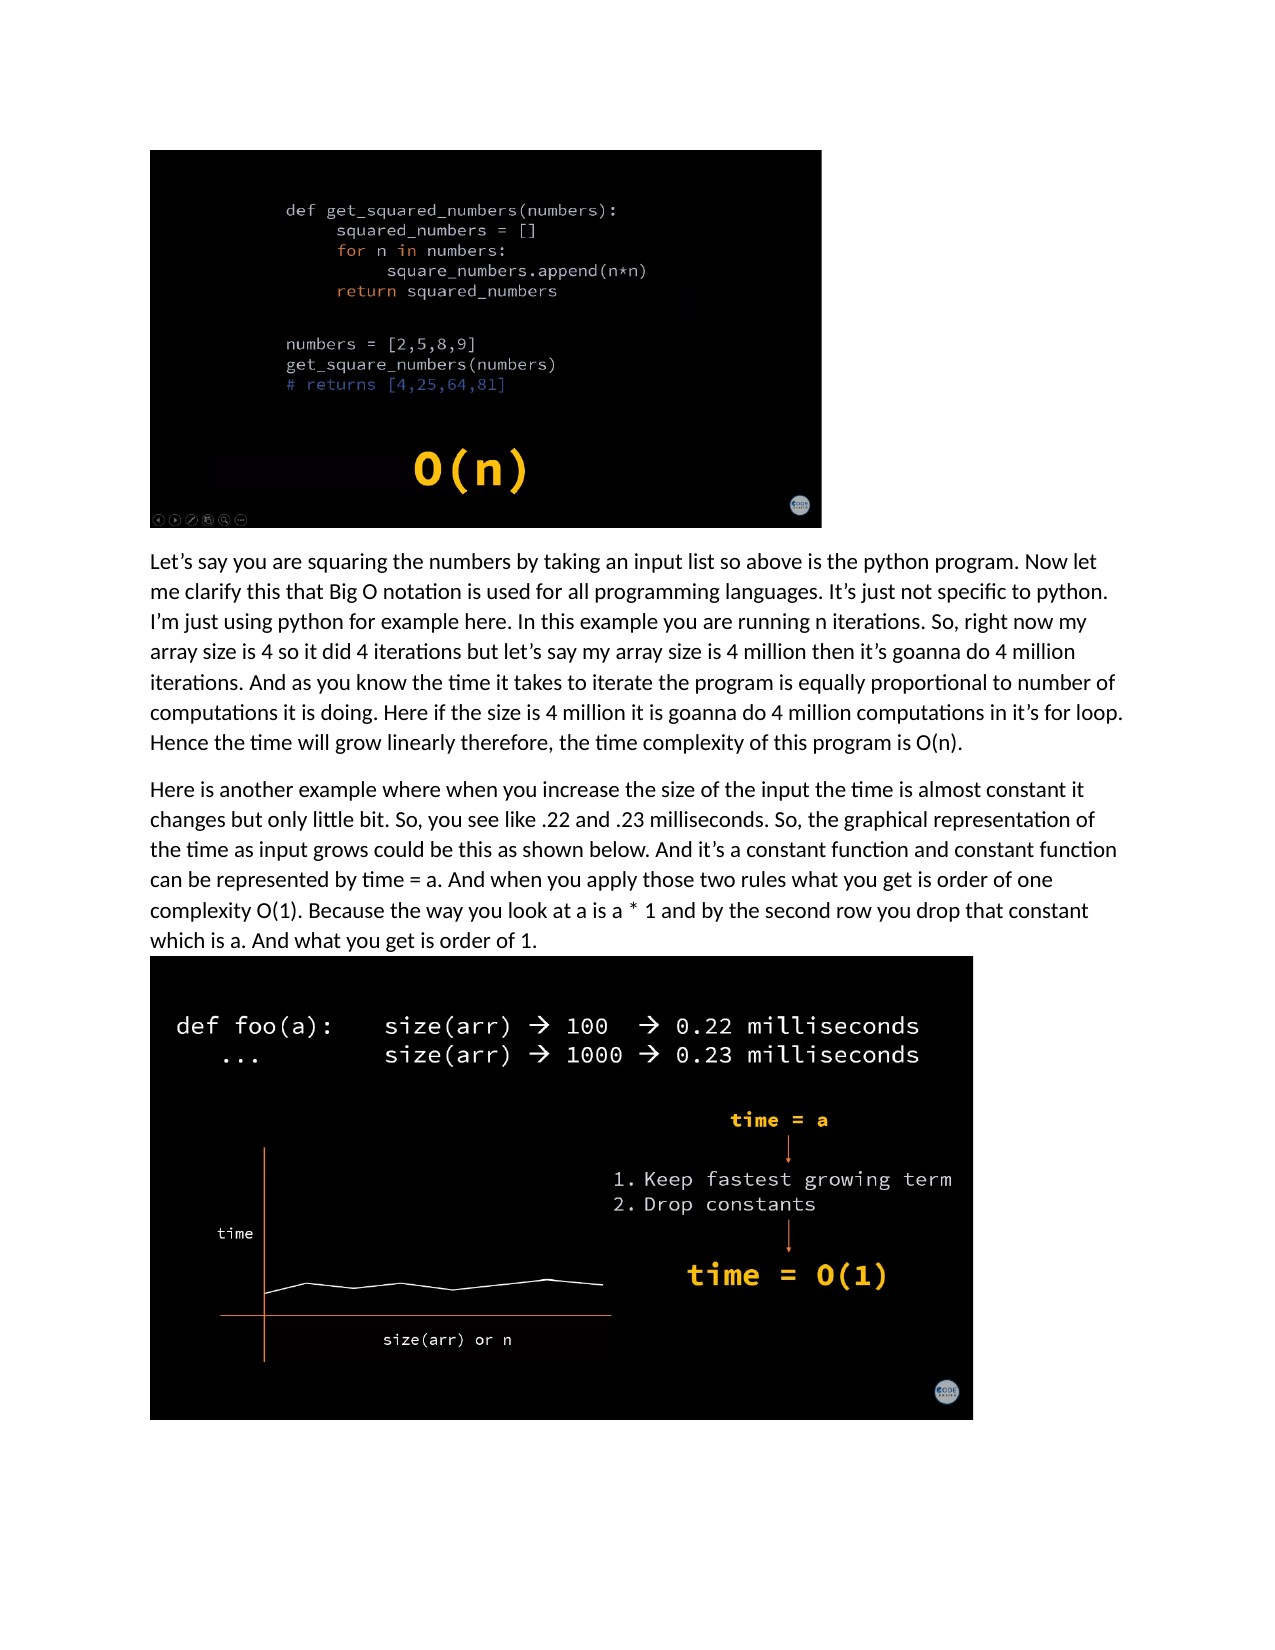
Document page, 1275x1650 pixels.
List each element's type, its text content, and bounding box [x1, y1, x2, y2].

text Let’s say you are squaring the numbers by taking an input list so above is the python program. Now let me clarify this that Big O notation is used for all programming languages. It’s just not specific to python. I’m just using python for example here. In this example you are running n iterations. So, right now my array size is 4 so it did 4 iterations but let’s say my array size is 4 million then it’s goanna do 4 million iterations. And as you know the time it takes to iterate the program is equally proportional to number of computations it is doing. Here if the size is 4 million it is goanna do 4 million computations in it’s for loop. Hence the time will grow linearly therefore, the time complexity of this program is O(n). [150, 547, 1125, 756]
picture [150, 150, 822, 528]
picture [150, 956, 974, 1420]
